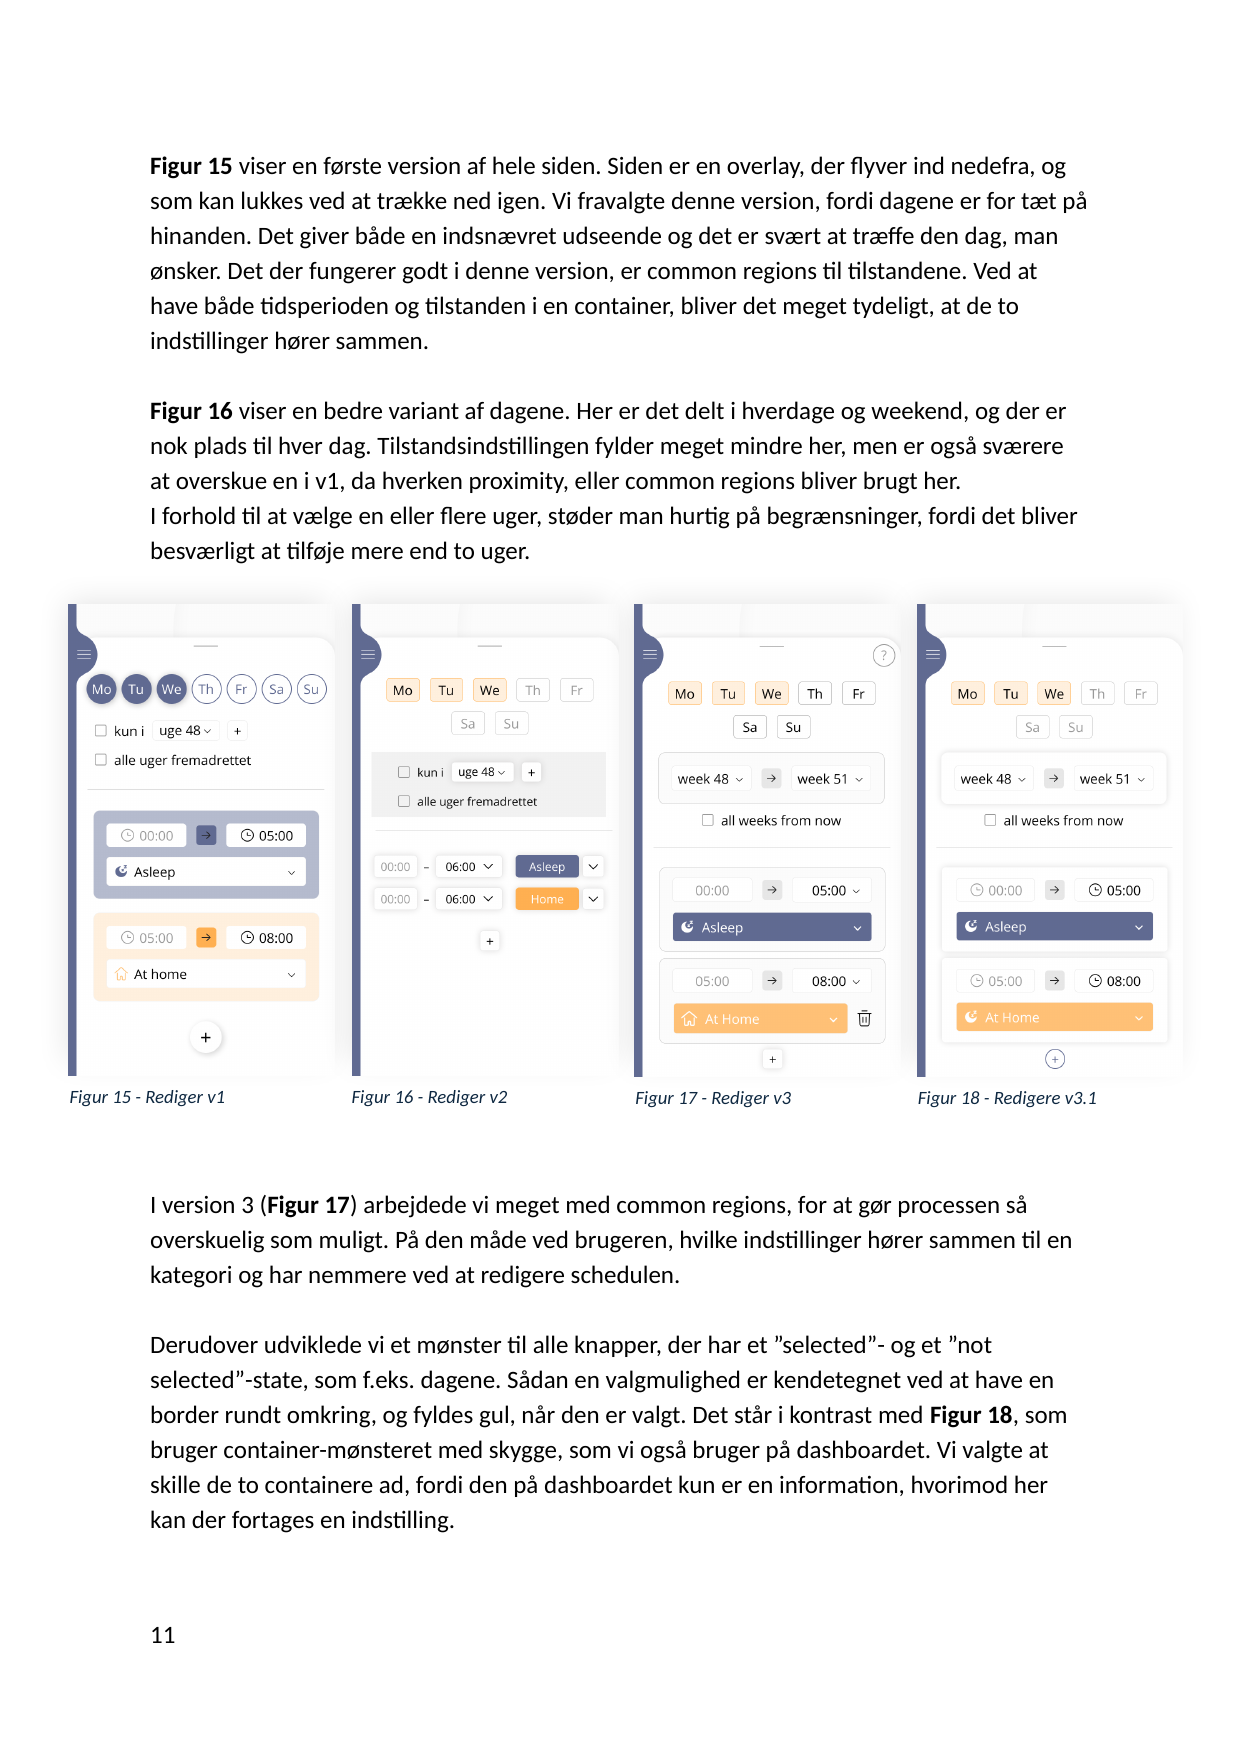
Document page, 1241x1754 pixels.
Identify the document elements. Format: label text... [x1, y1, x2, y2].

picture [917, 604, 1183, 1077]
picture [352, 604, 619, 1076]
picture [68, 604, 335, 1076]
picture [634, 604, 901, 1077]
text I forhold til at vælge en eller flere uger, støder man hurtig på begrænsninger, fordi det bliver besværligt at tilføje mere end to uger. [150, 500, 1090, 566]
